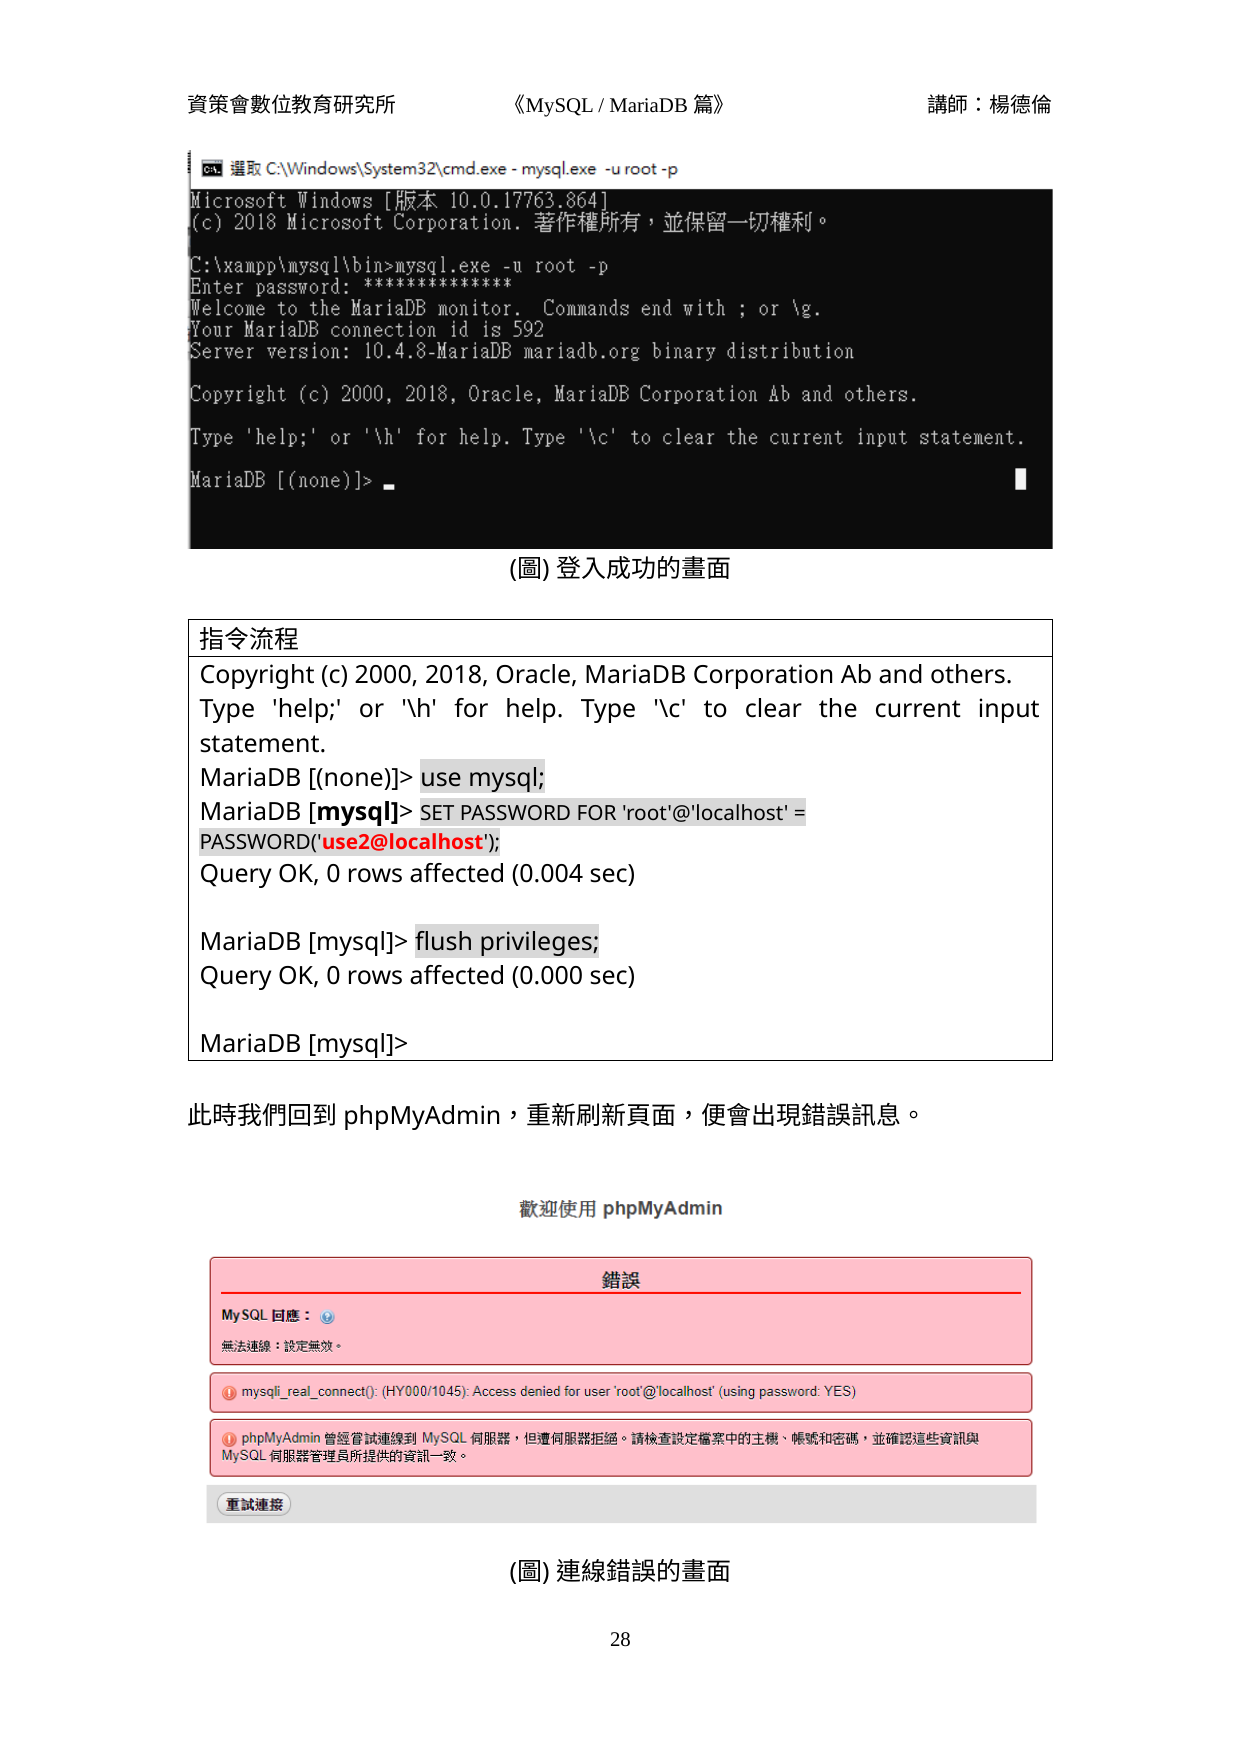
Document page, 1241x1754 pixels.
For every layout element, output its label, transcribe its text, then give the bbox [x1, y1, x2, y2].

table_header 指令流程 [189, 620, 1052, 656]
table_cell Copyright (c) 2000, 2018, Oracle, MariaDB Corporation Ab and others. Type 'help;' or '\h' for help. Type '\c' to clear the current input statement. MariaDB [(none)]> use mysql; MariaDB [mysql]> SET PASSWORD FOR 'root'@'localhost' = PASSWORD('use2@localhost'); Query OK, 0 rows affected (0.004 sec) MariaDB [mysql]> flush privileges; Query OK, 0 rows affected (0.000 sec) MariaDB [mysql]> [189, 657, 1052, 1060]
picture [187, 150, 1053, 549]
text (圖) 登入成功的畫面 [187, 549, 1053, 585]
picture [187, 1165, 1053, 1552]
text 此時我們回到 phpMyAdmin，重新刷新頁面，便會出現錯誤訊息。 [187, 1095, 1053, 1132]
text (圖) 連線錯誤的畫面 [187, 1552, 1053, 1588]
